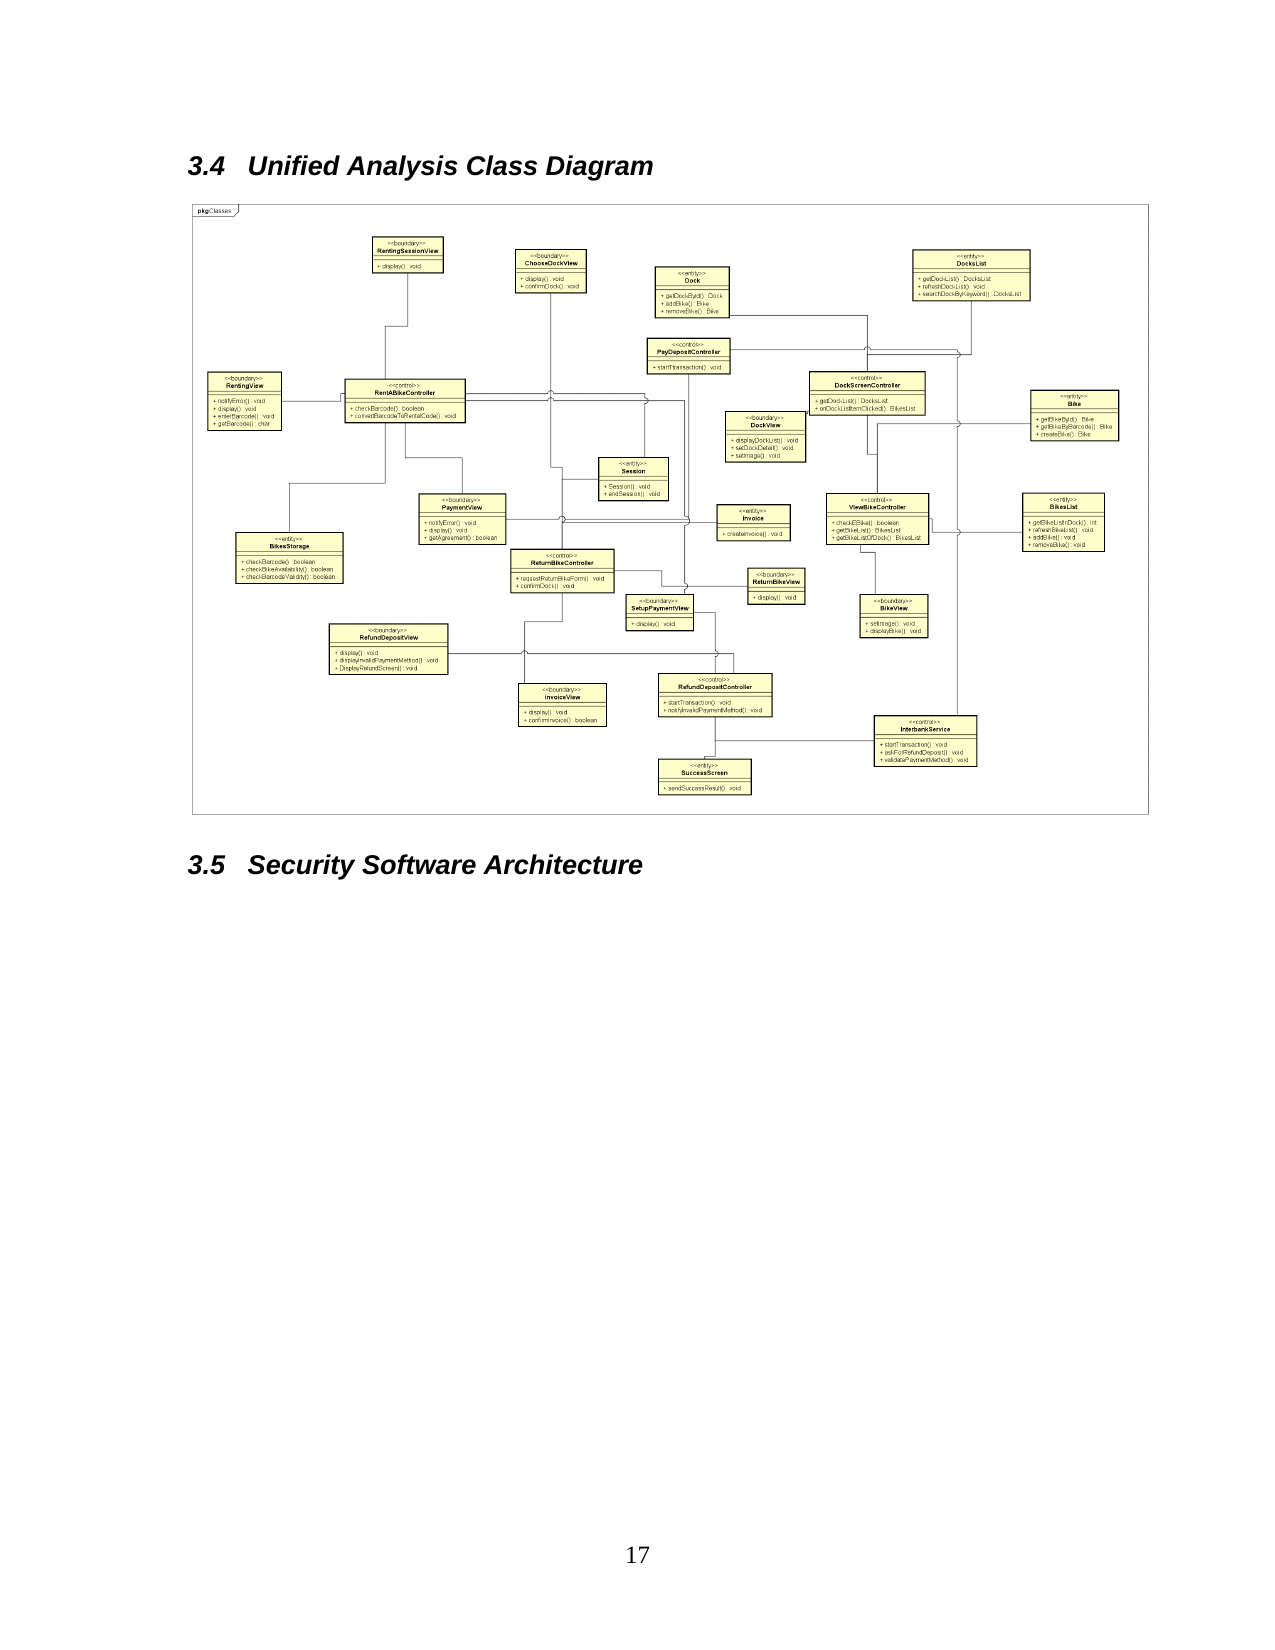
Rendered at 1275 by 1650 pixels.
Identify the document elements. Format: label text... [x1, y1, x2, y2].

picture [187, 200, 1153, 819]
subtitle Unified Analysis Class Diagram [187, 150, 1087, 181]
subtitle Security Software Architecture [187, 849, 1087, 881]
